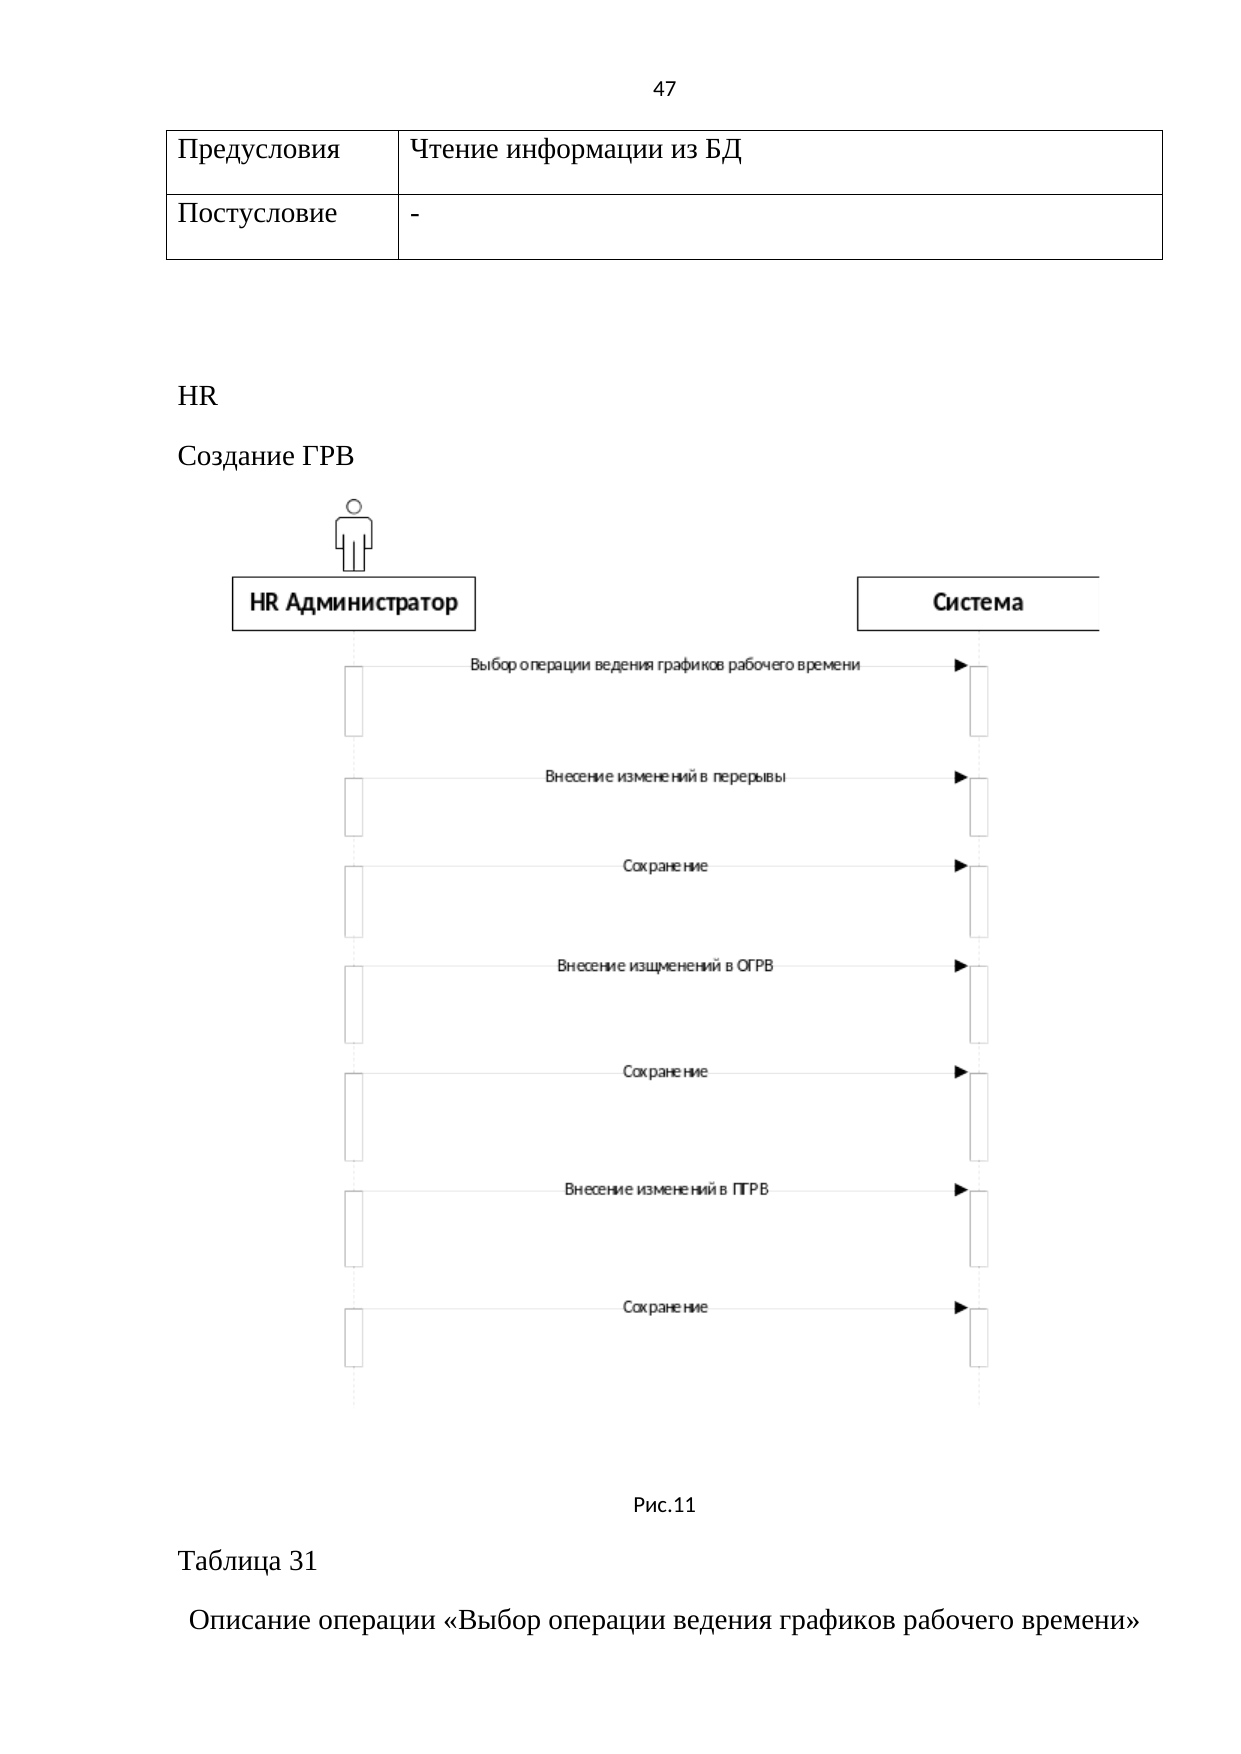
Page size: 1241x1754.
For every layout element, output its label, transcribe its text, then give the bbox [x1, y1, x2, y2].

table_cell Постусловие [167, 195, 398, 258]
text Таблица 31 [177, 1543, 1152, 1576]
text Рис.11 [177, 1490, 1152, 1518]
table_cell Чтение информации из БД [399, 131, 1162, 194]
table_cell - [399, 195, 1162, 258]
table_cell Предусловия [167, 131, 398, 194]
text HR [177, 378, 1152, 412]
text Создание ГРВ [177, 438, 1152, 471]
text Описание операции «Выбор операции ведения графиков рабочего времени» [177, 1602, 1152, 1636]
